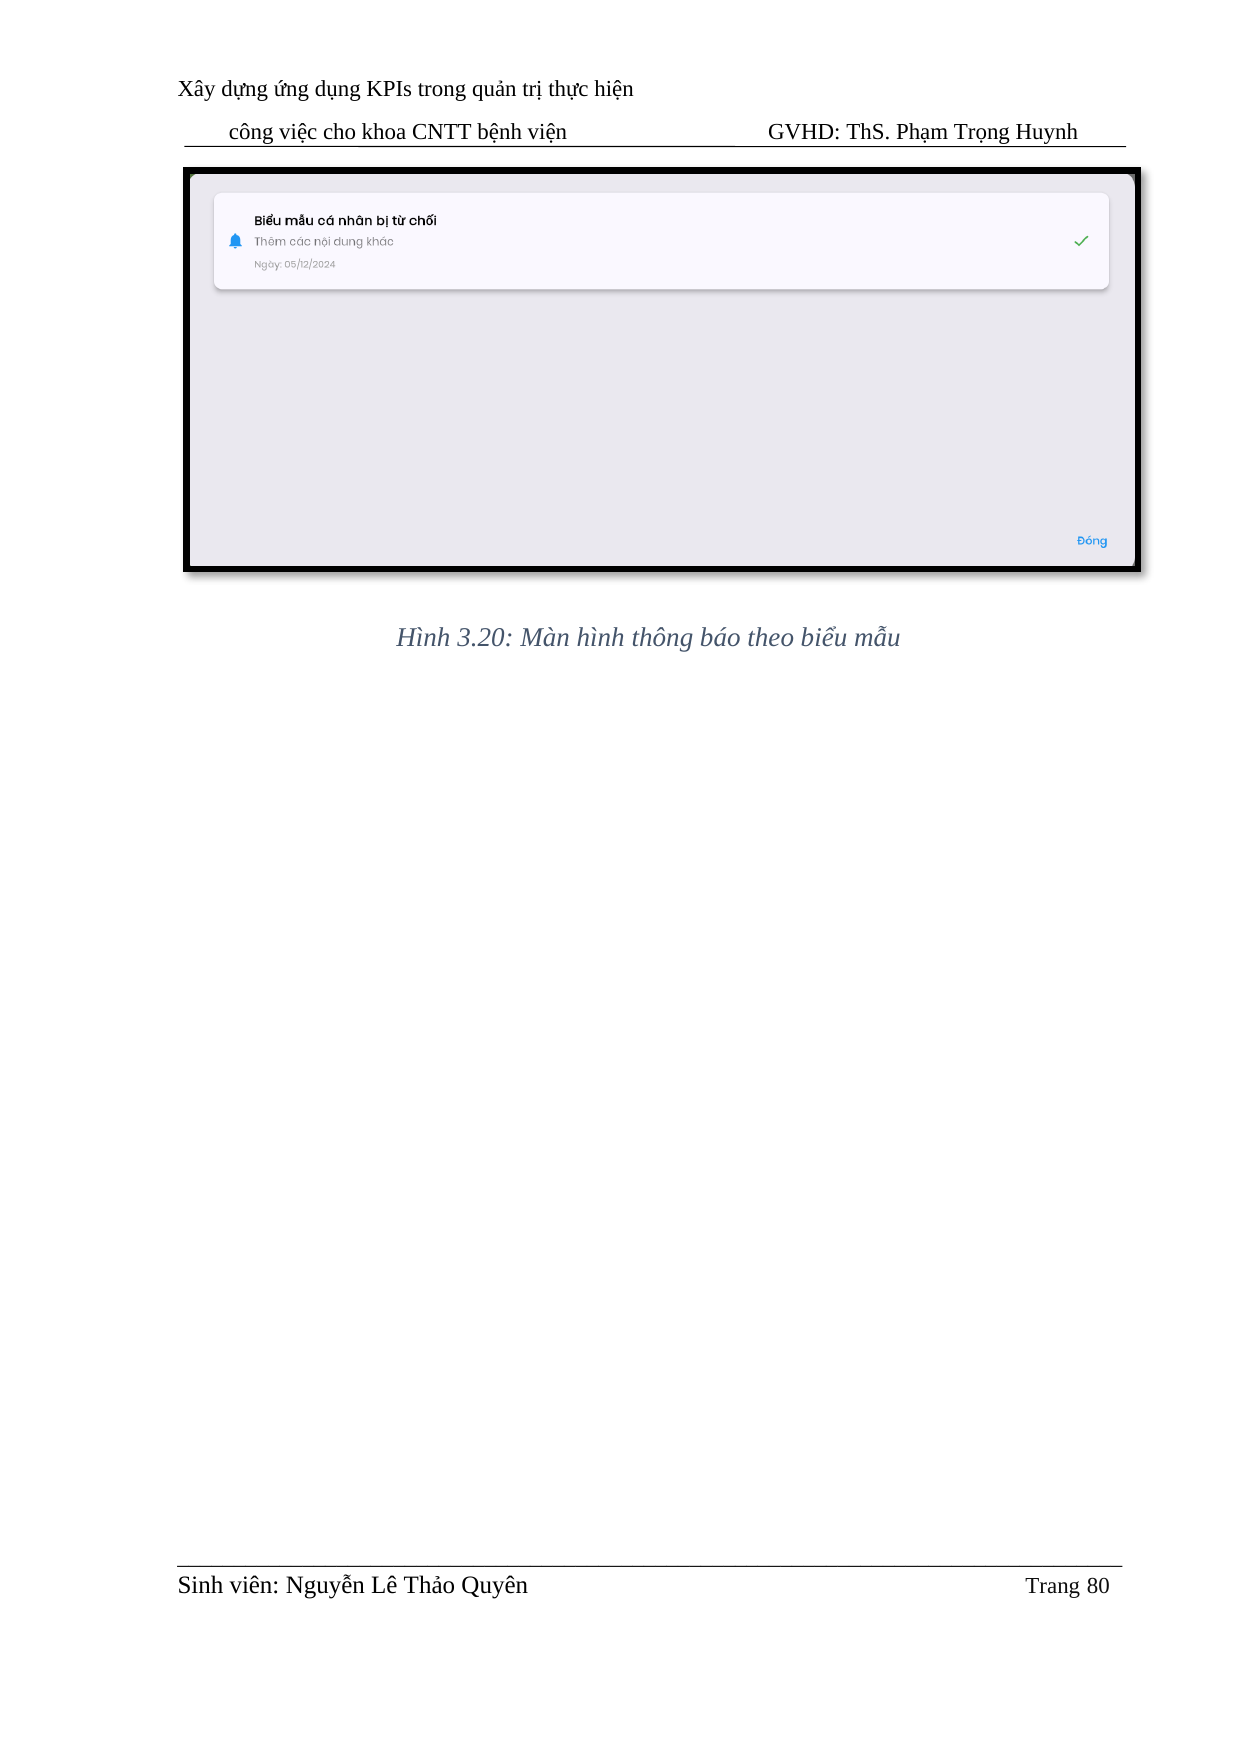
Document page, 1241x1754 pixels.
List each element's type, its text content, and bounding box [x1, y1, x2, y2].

picture [190, 174, 1135, 566]
